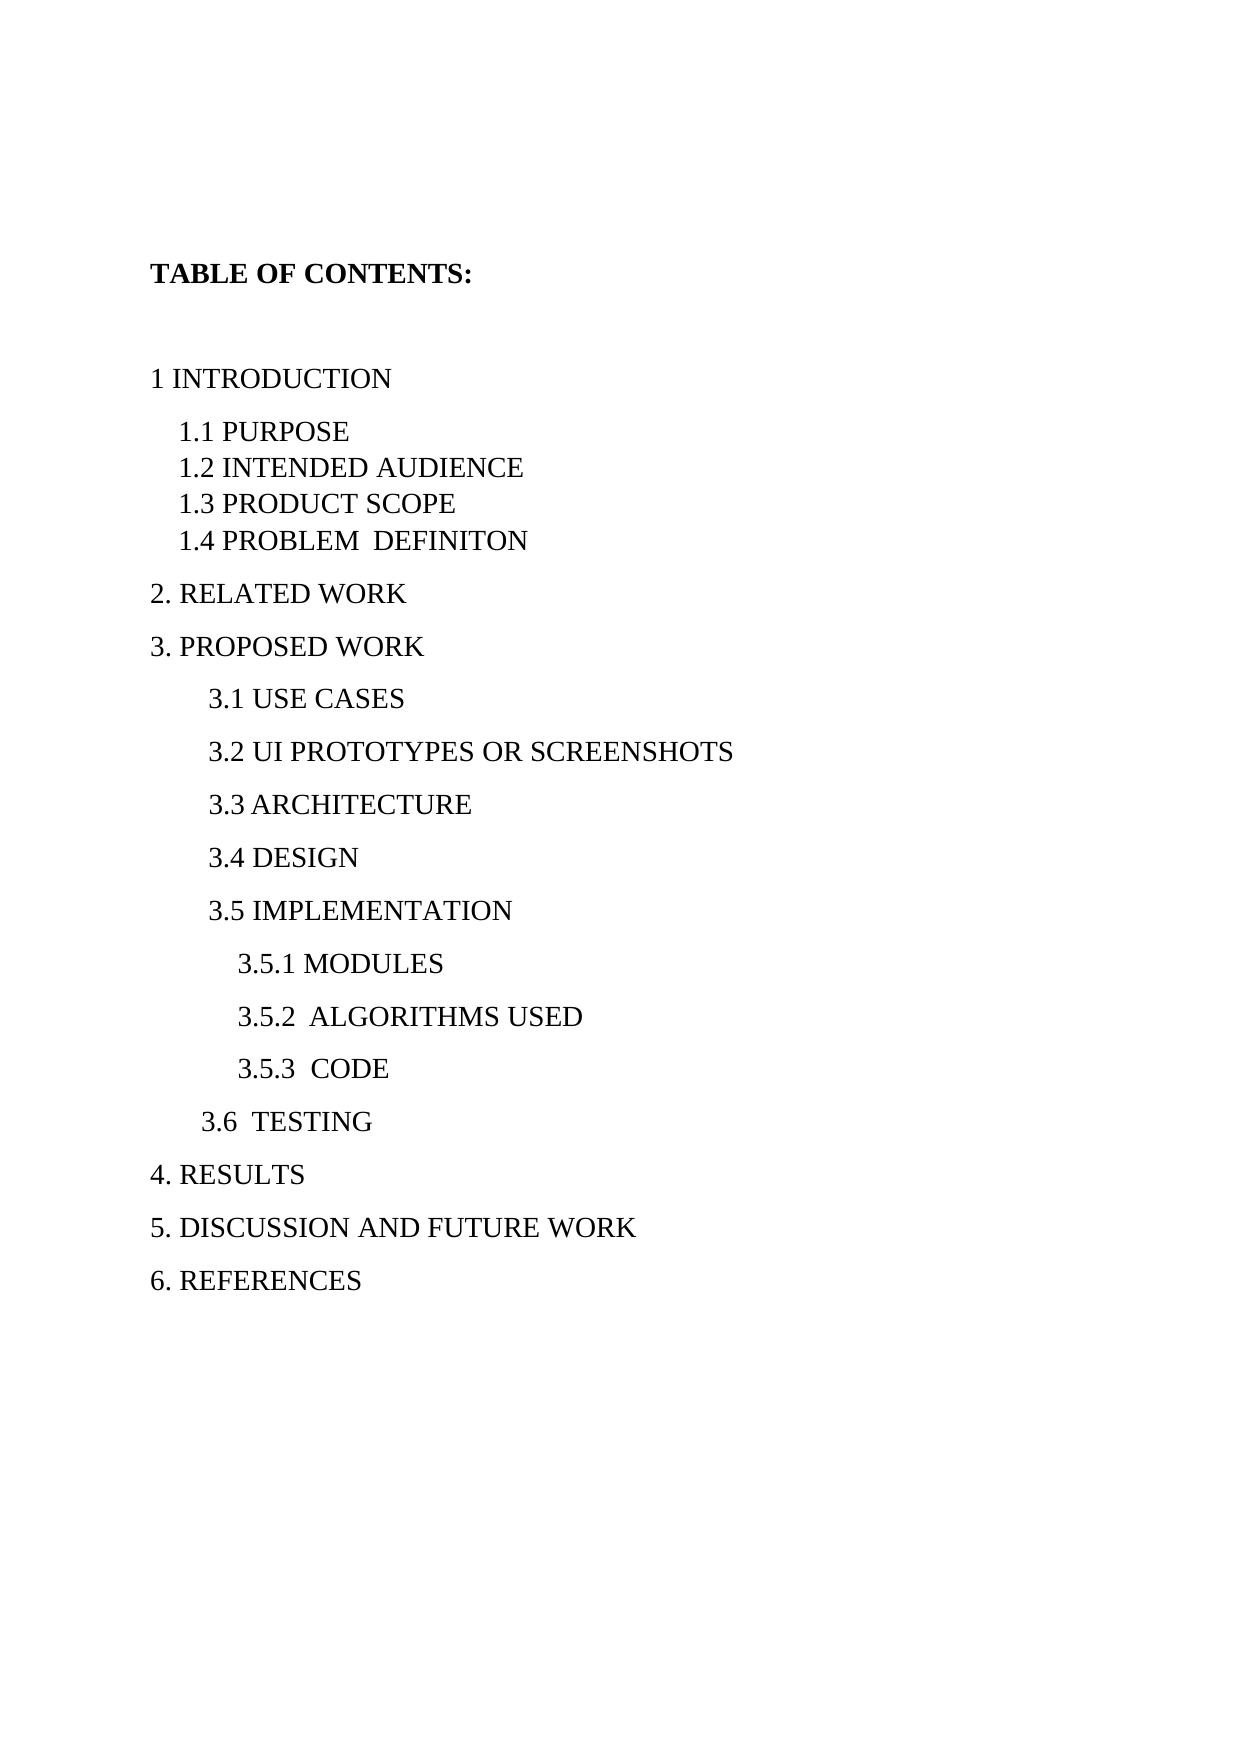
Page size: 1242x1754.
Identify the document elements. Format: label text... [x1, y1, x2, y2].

list INTENDED AUDIENCE [178, 451, 1179, 484]
list IMPLEMENTATION [208, 893, 1179, 926]
list UI PROTOTYPES OR SCREENSHOTS [208, 734, 1179, 768]
list USE CASES [208, 681, 1179, 715]
list TESTING [201, 1104, 1179, 1138]
list DISCUSSION AND FUTURE WORK [150, 1210, 1179, 1244]
list REFERENCES [150, 1263, 1179, 1297]
list MODULES [237, 946, 1179, 979]
list ALGORITHMS USED [237, 999, 1179, 1032]
list ARCHITECTURE [208, 787, 1179, 821]
list PROBLEM DEFINITON [178, 523, 1179, 556]
list RELATED WORK [150, 576, 1179, 609]
list PURPOSE [178, 414, 1179, 448]
list INTRODUCTION [150, 361, 1179, 395]
list PRODUCT SCOPE [178, 487, 1179, 520]
subtitle TABLE OF CONTENTS: [150, 256, 1179, 289]
list DESIGN [208, 840, 1179, 874]
list CODE [237, 1052, 1179, 1085]
list RESULTS [150, 1157, 1179, 1191]
list PROPOSED WORK [150, 629, 1179, 662]
